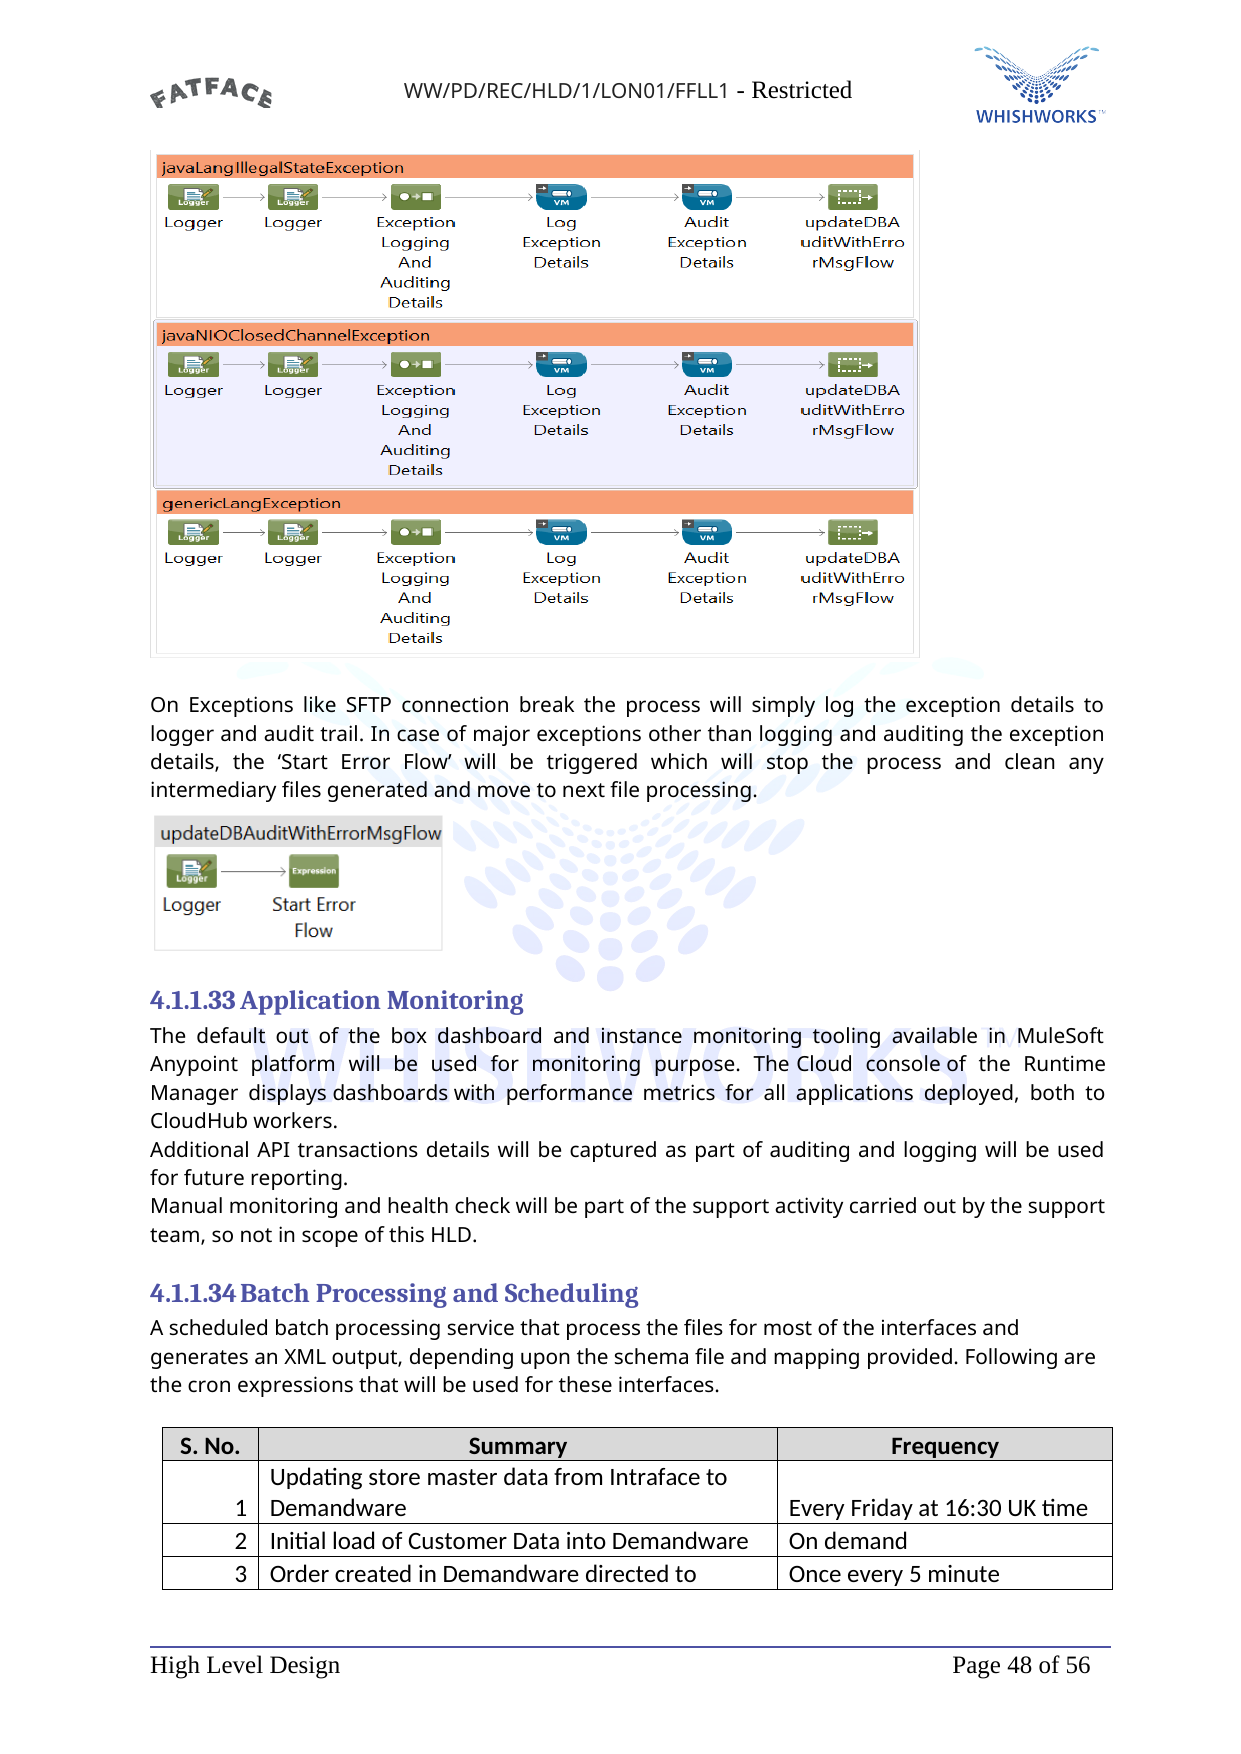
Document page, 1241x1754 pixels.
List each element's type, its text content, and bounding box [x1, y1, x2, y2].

table_header S. No. [163, 1428, 258, 1460]
text A scheduled batch processing service that process the files for most of the interfaces and generates an XML output, depending upon the schema file and mapping provided. Following are the cron expressions that will be used for these interfaces. [150, 1313, 1106, 1399]
subtitle Batch Processing and Scheduling [150, 1278, 1106, 1309]
table_cell Initial load of Customer Data into Demandware [259, 1524, 777, 1556]
picture [150, 77, 272, 108]
table_header Summary [259, 1428, 777, 1460]
text On Exceptions like SFTP connection break the process will simply log the exception details to logger and audit trail. In case of major exceptions other than logging and auditing the exception details, the ‘Start Error Flow’ will be triggered which will stop the process and clean any intermediary files generated and move to next file processing. [150, 690, 1106, 804]
table_cell Every Friday at 16:30 UK time [778, 1461, 1112, 1522]
table_cell 3 [163, 1557, 258, 1589]
table_header Frequency [778, 1428, 1112, 1460]
text Manual monitoring and health check will be part of the support activity carried out by the support team, so not in scope of this HLD. [150, 1192, 1106, 1248]
table_cell 2 [163, 1524, 258, 1556]
picture [150, 803, 454, 956]
text Additional API transactions details will be captured as part of auditing and logging will be used for future reporting. [150, 1135, 1106, 1192]
picture [150, 150, 933, 662]
picture [974, 46, 1106, 123]
table_cell Updating store master data from Intraface to Demandware [259, 1461, 777, 1522]
subtitle Application Monitoring [150, 985, 1106, 1016]
table_cell 1 [163, 1461, 258, 1522]
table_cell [259, 1557, 777, 1589]
table_cell On demand [778, 1524, 1112, 1556]
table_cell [778, 1557, 1112, 1589]
text The default out of the box dashboard and instance monitoring tooling available in MuleSoft Anypoint platform will be used for monitoring purpose. The Cloud console of the Runtime Manager displays dashboards with performance metrics for all applications deployed, both to CloudHub workers. [150, 1021, 1106, 1135]
